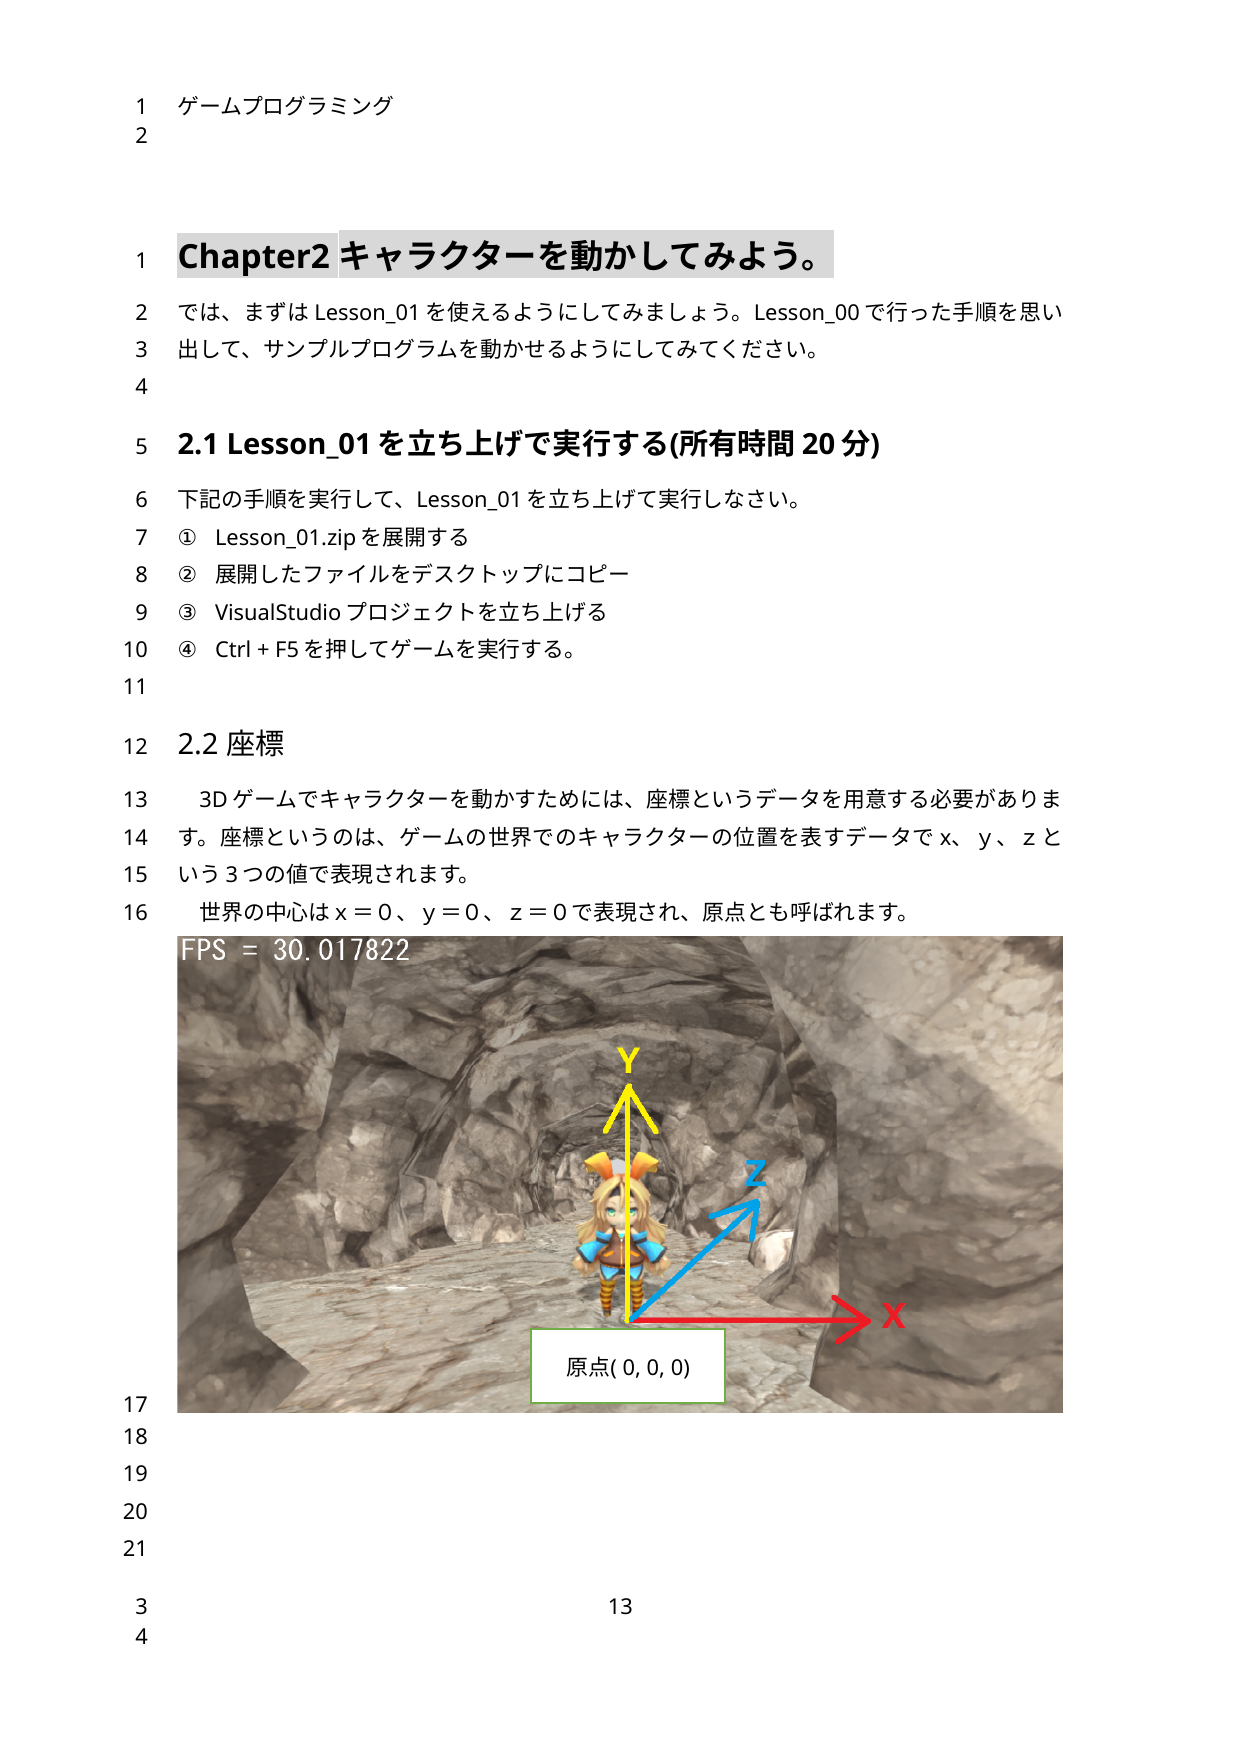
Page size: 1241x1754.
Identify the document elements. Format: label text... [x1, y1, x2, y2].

picture [177, 933, 1063, 1413]
list Lesson_01.zipを展開する [177, 517, 1063, 554]
list Ctrl + F5を押してゲームを実行する。 [177, 629, 1063, 667]
subtitle Chapter2 キャラクターを動かしてみよう。 [177, 217, 1063, 292]
list 展開したファイルをデスクトップにコピー [177, 554, 1063, 592]
text 3Dゲームでキャラクターを動かすためには、座標というデータを用意する必要があります。座標というのは、ゲームの世界でのキャラクターの位置を表すデータでx、ｙ、ｚという3つの値で表現されます。 [177, 779, 1063, 892]
subtitle 2.1 Lesson_01を立ち上げで実行する(所有時間20分) [177, 404, 1063, 479]
text 世界の中心はｘ＝０、ｙ＝０、ｚ＝０で表現され、原点とも呼ばれます。 [177, 892, 1063, 929]
text 下記の手順を実行して、Lesson_01を立ち上げて実行しなさい。 [177, 479, 1063, 517]
subtitle 2.2 座標 [177, 704, 1063, 779]
list VisualStudioプロジェクトを立ち上げる [177, 592, 1063, 629]
text では、まずはLesson_01を使えるようにしてみましょう。Lesson_00で行った手順を思い出して、サンプルプログラムを動かせるようにしてみてください。 [177, 292, 1063, 367]
